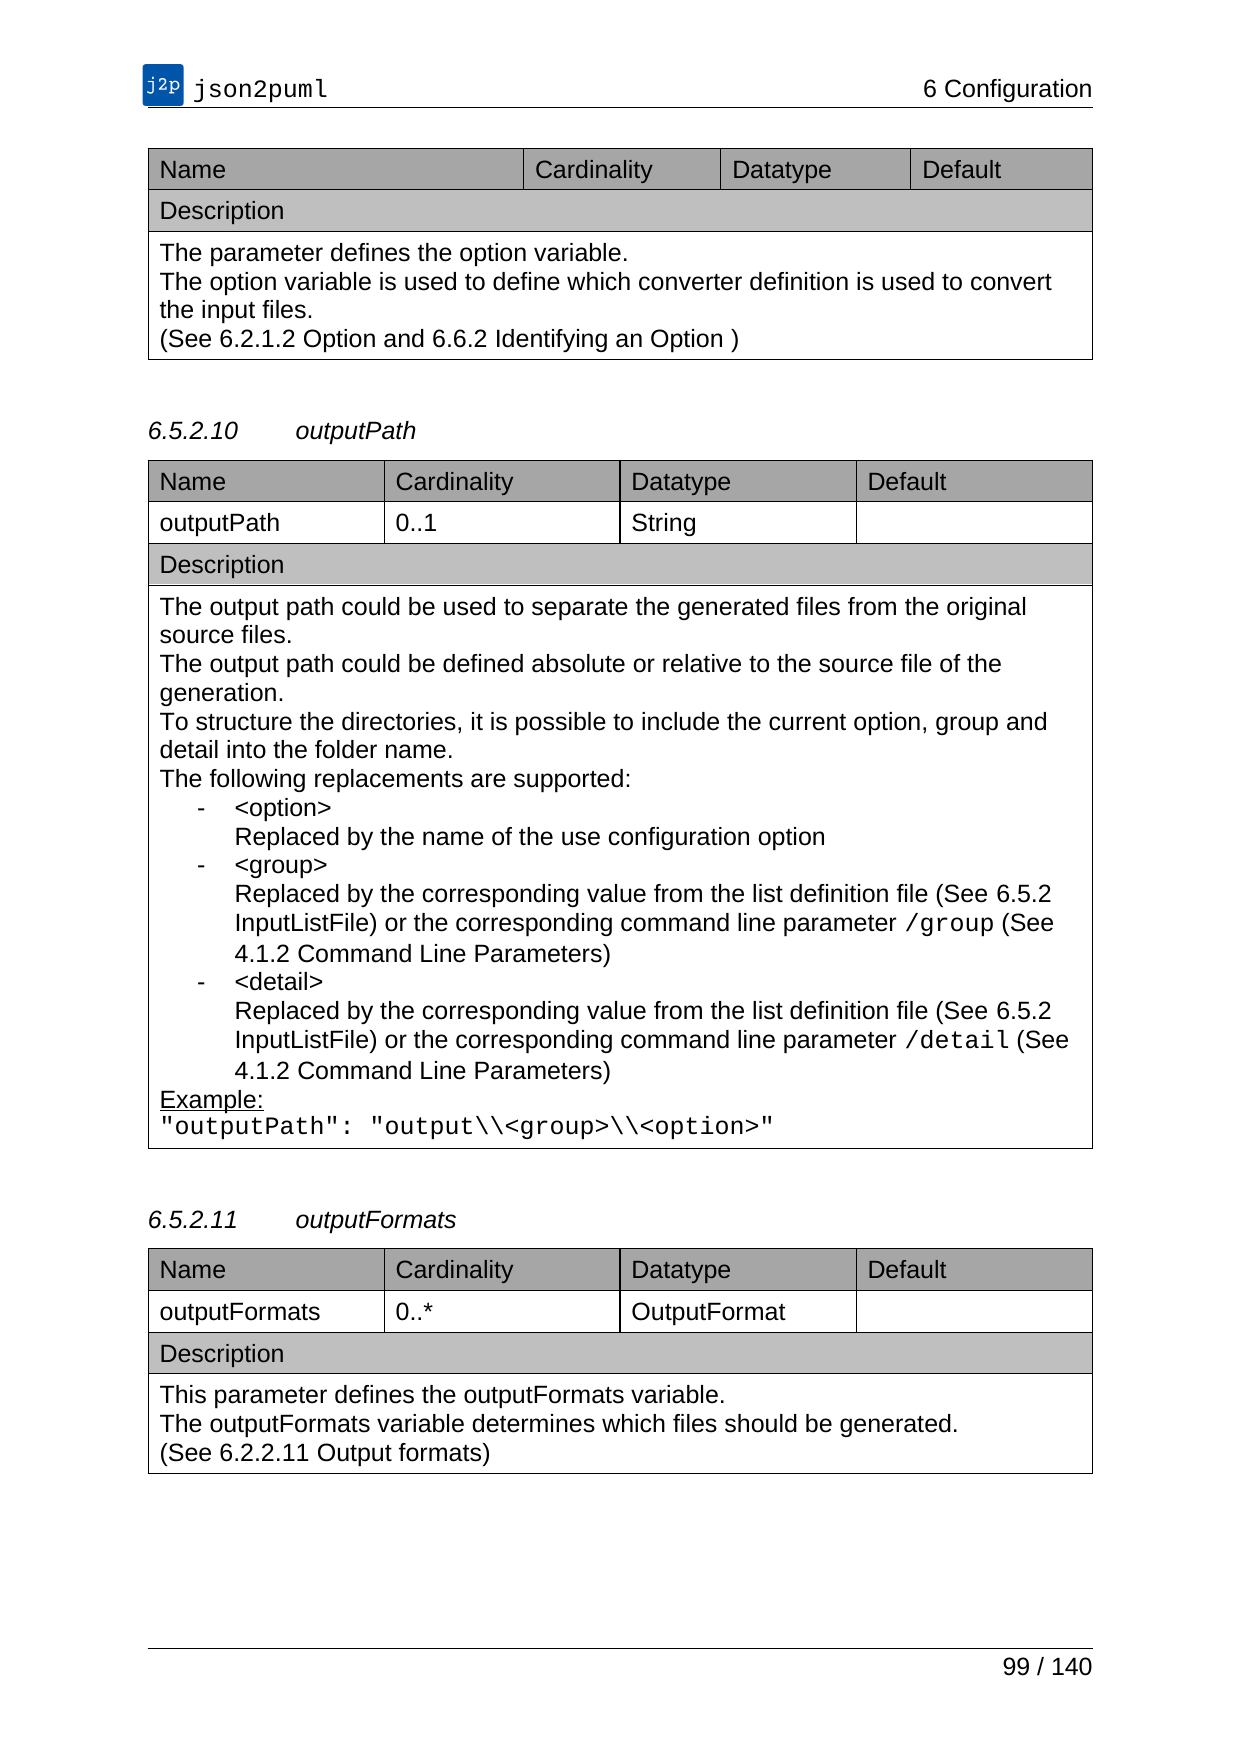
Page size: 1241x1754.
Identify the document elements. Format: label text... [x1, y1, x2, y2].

subtitle outputFormats [148, 1205, 1093, 1233]
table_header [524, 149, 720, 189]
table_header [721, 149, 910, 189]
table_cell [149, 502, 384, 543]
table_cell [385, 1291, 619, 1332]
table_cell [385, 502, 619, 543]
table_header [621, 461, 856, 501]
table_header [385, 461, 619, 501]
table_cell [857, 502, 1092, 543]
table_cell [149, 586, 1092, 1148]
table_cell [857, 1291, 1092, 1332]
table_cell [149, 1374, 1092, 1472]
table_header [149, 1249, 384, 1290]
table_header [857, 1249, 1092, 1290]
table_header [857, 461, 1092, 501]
subtitle outputPath [148, 416, 1093, 445]
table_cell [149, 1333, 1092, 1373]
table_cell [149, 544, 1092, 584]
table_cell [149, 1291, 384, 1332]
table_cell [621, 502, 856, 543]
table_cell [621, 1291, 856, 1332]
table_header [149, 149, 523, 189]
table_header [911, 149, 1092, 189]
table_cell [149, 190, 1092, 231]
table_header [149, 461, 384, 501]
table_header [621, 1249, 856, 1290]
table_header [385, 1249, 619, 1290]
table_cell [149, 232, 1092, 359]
picture [142, 64, 184, 106]
